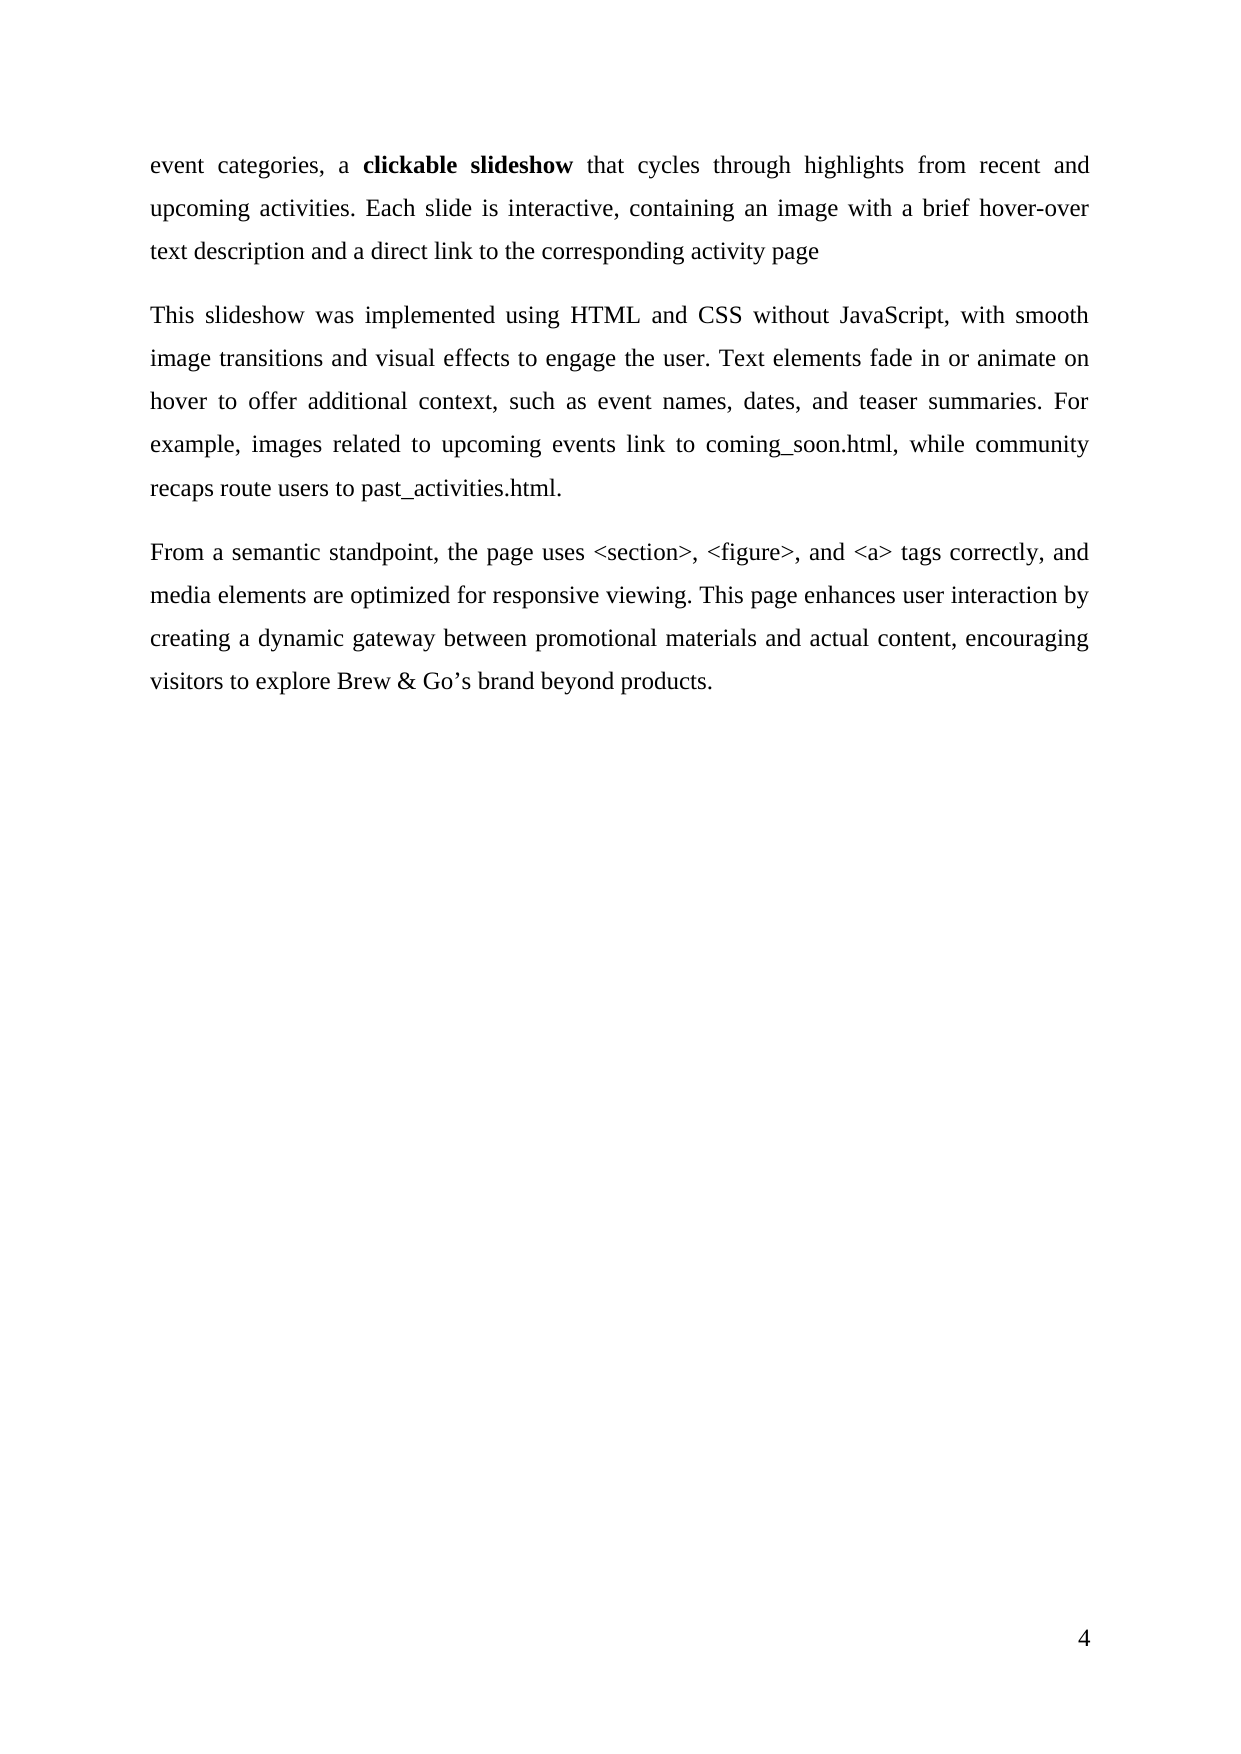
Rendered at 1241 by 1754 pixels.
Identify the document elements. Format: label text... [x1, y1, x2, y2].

text This slideshow was implemented using HTML and CSS without JavaScript, with smooth image transitions and visual effects to engage the user. Text elements fade in or animate on hover to offer additional context, such as event names, dates, and teaser summaries. For example, images related to upcoming events link to coming_soon.html, while community recaps route users to past_activities.html. [150, 300, 1090, 501]
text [150, 150, 1090, 265]
text From a semantic standpoint, the page uses <section>, <figure>, and <a> tags correctly, and media elements are optimized for responsive viewing. This page enhances user interaction by creating a dynamic gateway between promotional materials and actual content, encouraging visitors to explore Brew & Go’s brand beyond products. [150, 537, 1090, 695]
